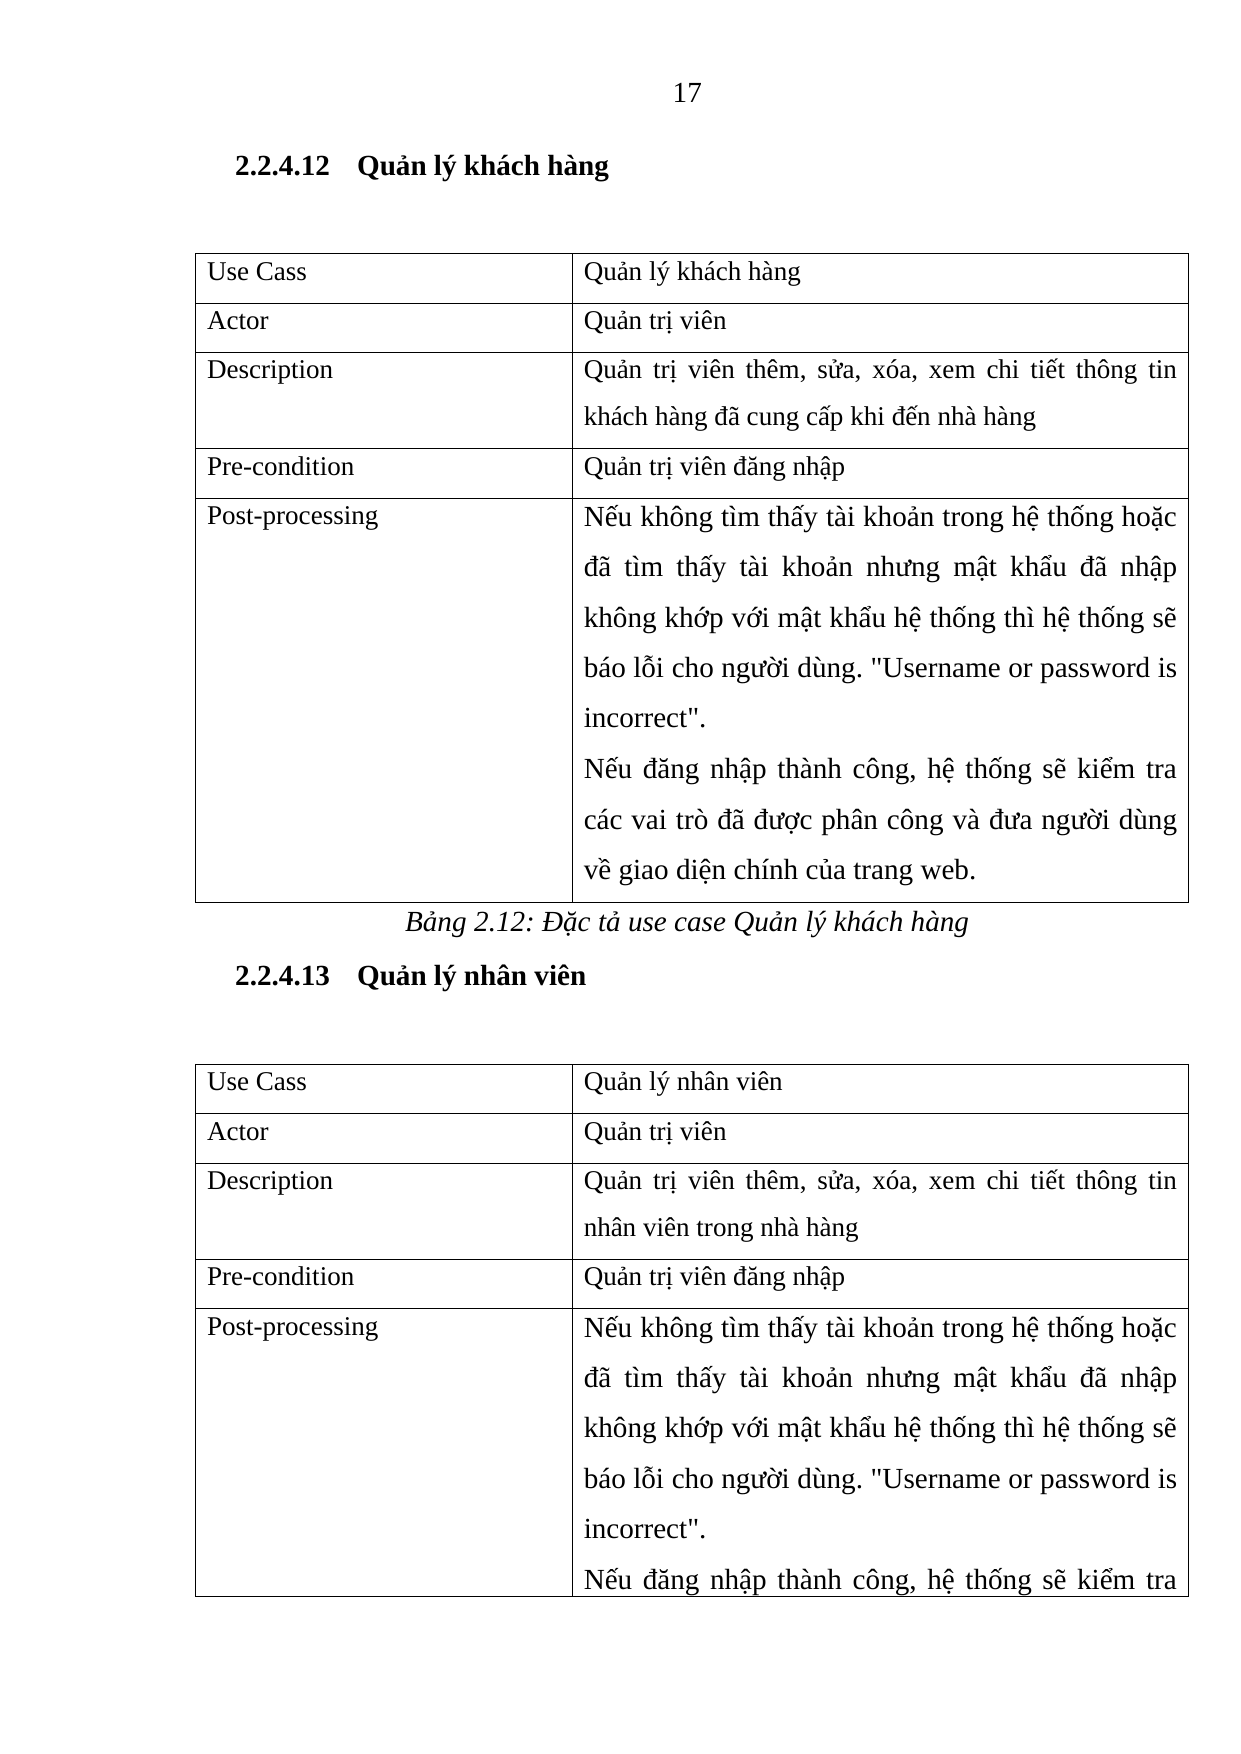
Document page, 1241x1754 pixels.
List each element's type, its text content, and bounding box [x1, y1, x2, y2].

table_cell Pre-condition [196, 1260, 572, 1308]
table_cell Quản trị viên thêm, sửa, xóa, xem chi tiết thông tin khách hàng đã cung cấp khi đến nhà hàng [573, 353, 1188, 448]
table_cell Quản trị viên thêm, sửa, xóa, xem chi tiết thông tin nhân viên trong nhà hàng [573, 1164, 1188, 1259]
table_cell Pre-condition [196, 449, 572, 498]
table_cell Actor [196, 304, 572, 352]
table_cell Quản trị viên [573, 1114, 1188, 1163]
table_cell Actor [196, 1114, 572, 1163]
table_header Use Cass [196, 1065, 572, 1113]
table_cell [573, 1309, 1188, 1596]
table_cell Post-processing [196, 1309, 572, 1596]
table_cell Description [196, 1164, 572, 1259]
table_cell Description [196, 353, 572, 448]
subtitle Quản lý nhân viên [207, 958, 1122, 992]
table_header Quản lý khách hàng [573, 254, 1188, 302]
text Bảng 2.12: Đặc tả use case Quản lý khách hàng [207, 904, 1122, 937]
table_header Use Cass [196, 254, 572, 302]
table_cell Post-processing [196, 499, 572, 902]
table_cell Quản trị viên [573, 304, 1188, 352]
table_cell Quản trị viên đăng nhập [573, 449, 1188, 498]
subtitle Quản lý khách hàng [207, 148, 1122, 181]
table_cell Quản trị viên đăng nhập [573, 1260, 1188, 1308]
table_header Quản lý nhân viên [573, 1065, 1188, 1113]
